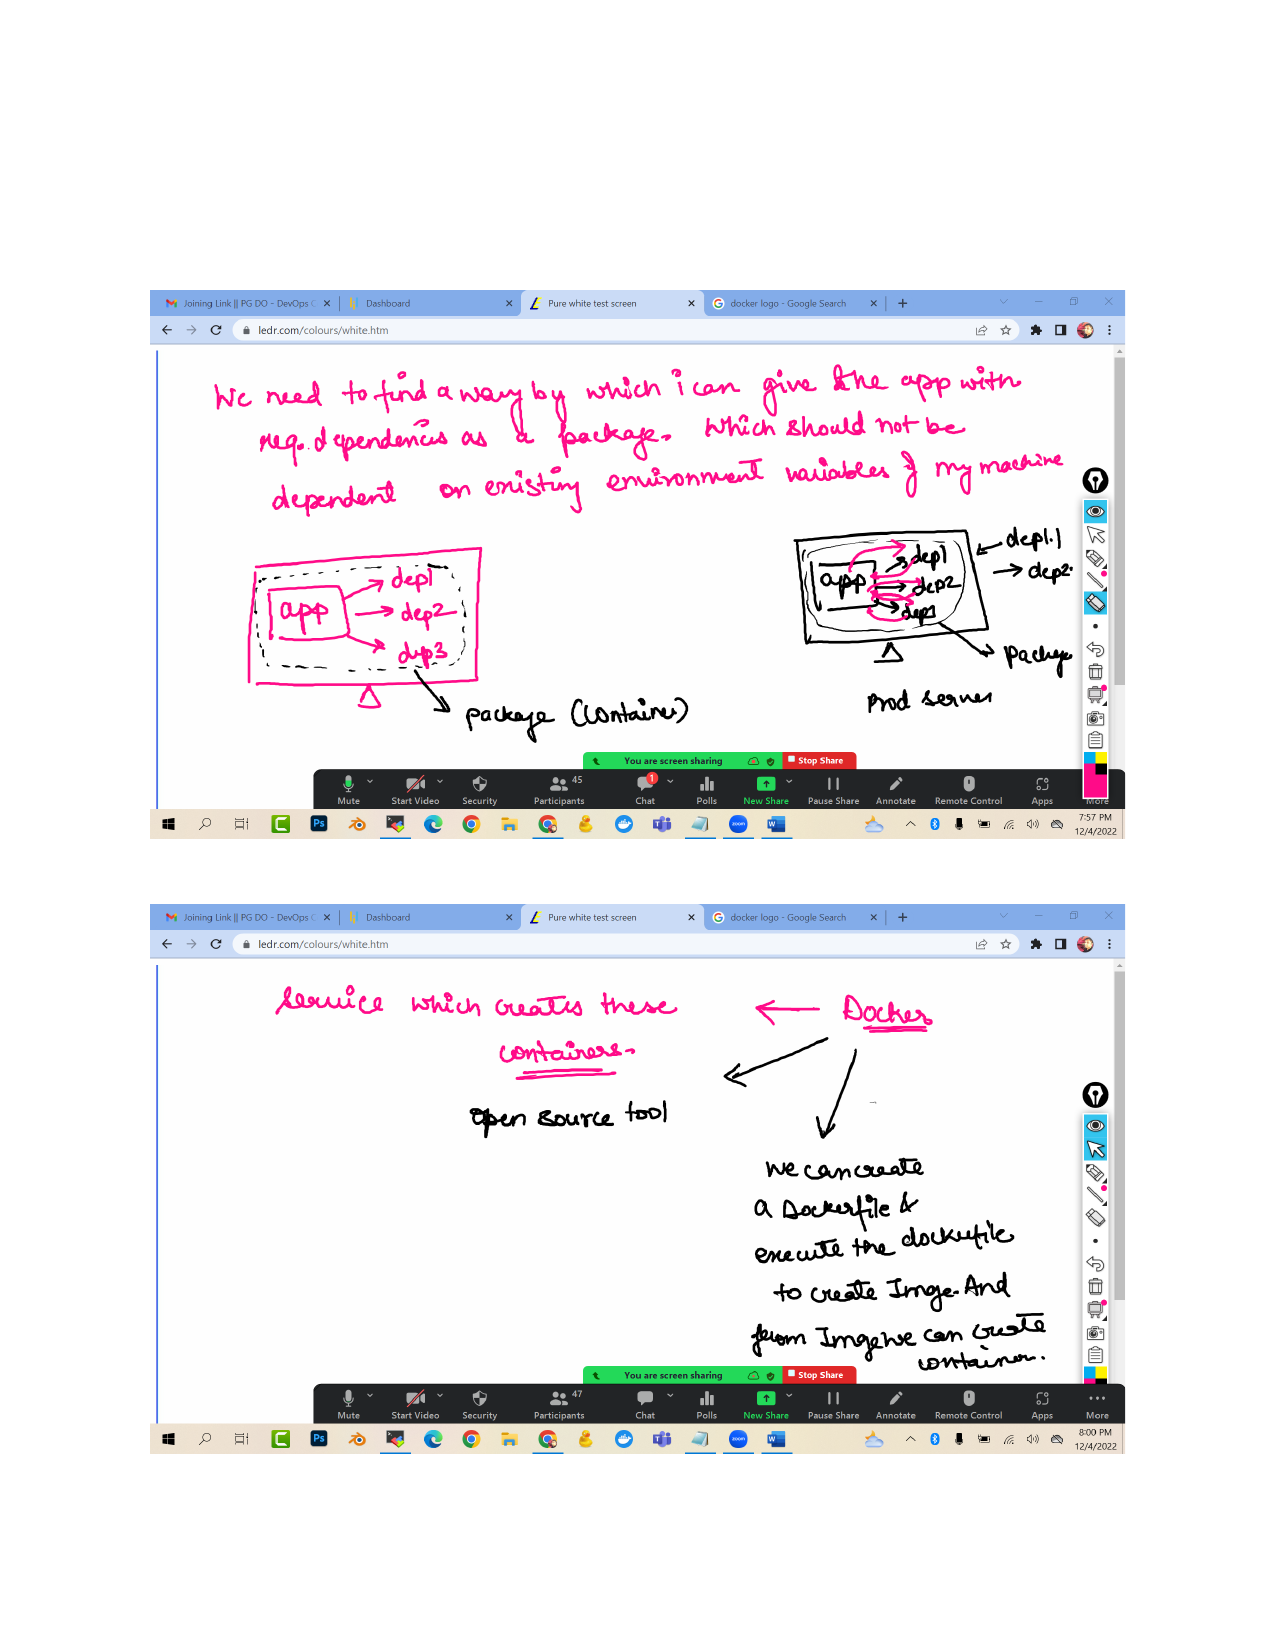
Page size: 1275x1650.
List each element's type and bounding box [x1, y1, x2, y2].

picture [150, 290, 1125, 839]
picture [150, 904, 1125, 1454]
